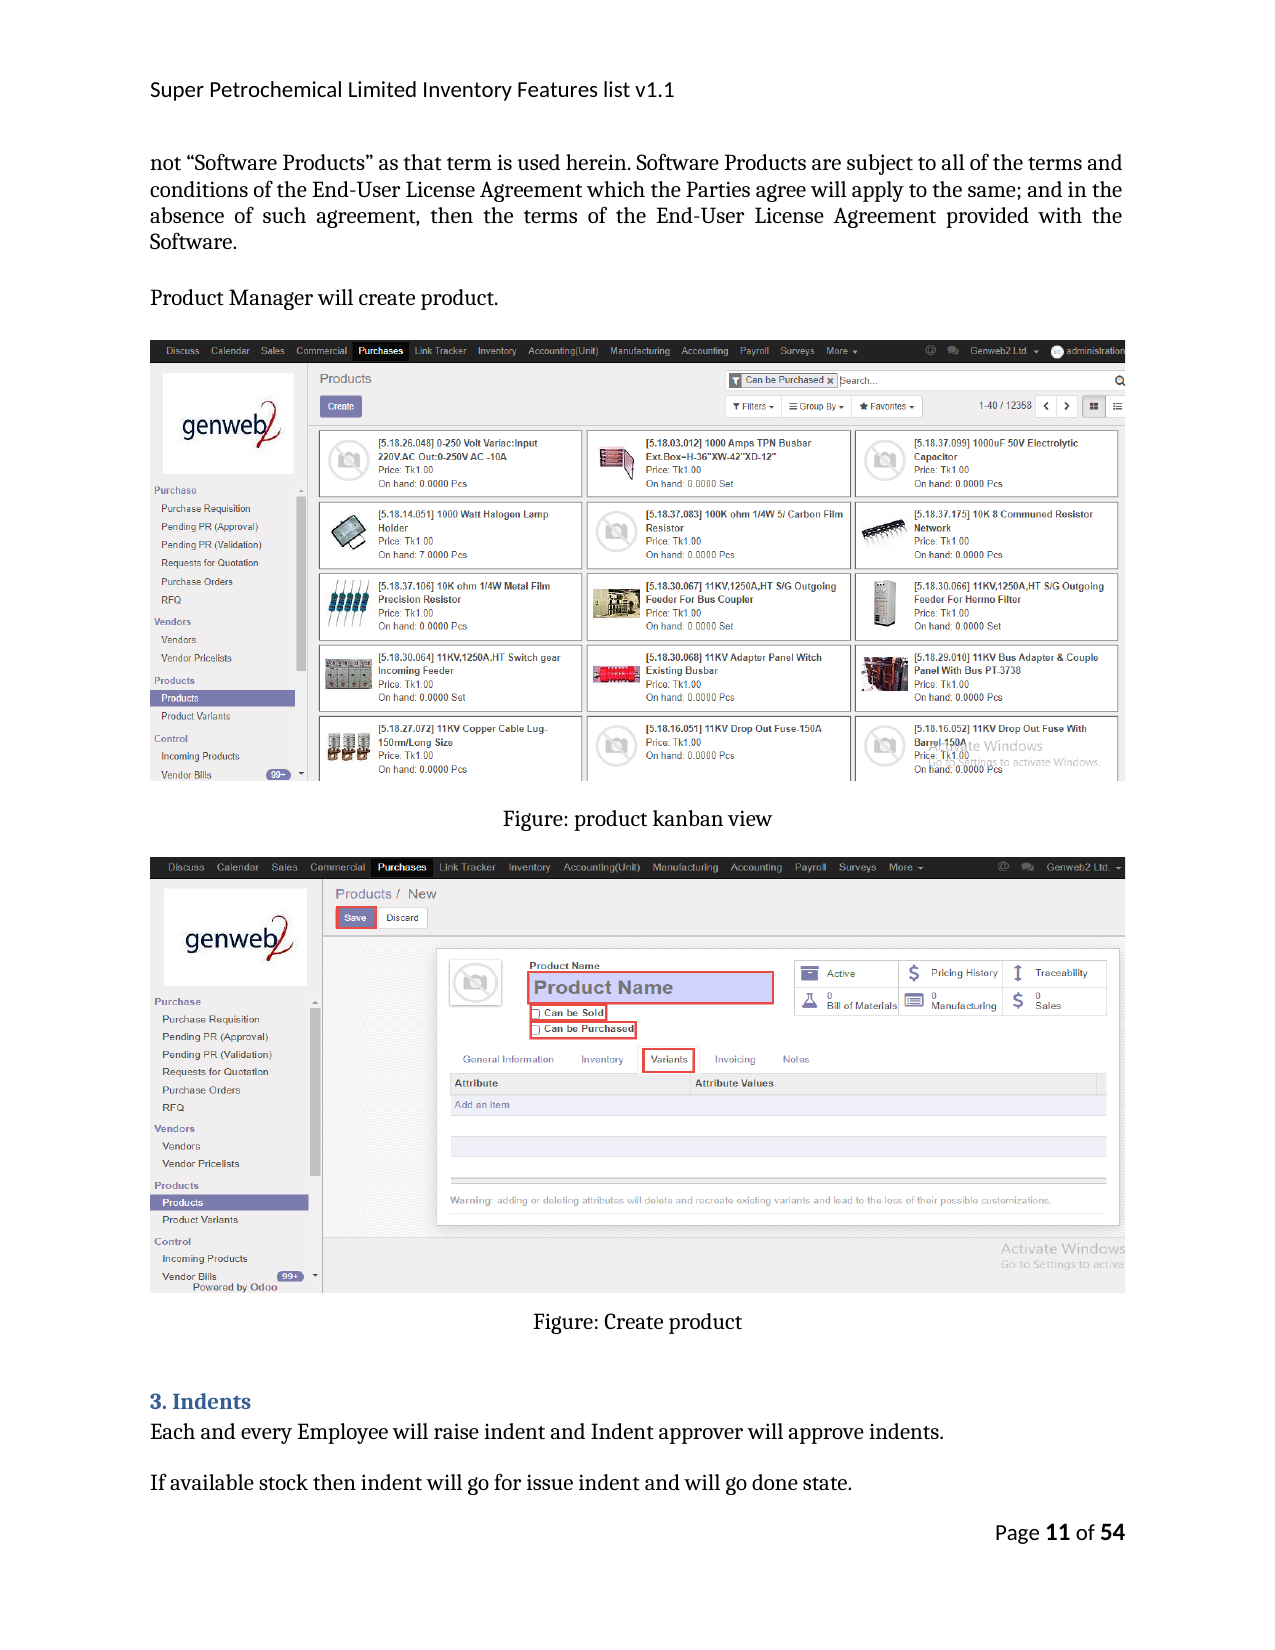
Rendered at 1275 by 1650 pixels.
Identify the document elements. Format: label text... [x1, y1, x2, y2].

picture [150, 857, 1125, 1293]
subtitle 3. Indents [150, 1389, 1125, 1415]
text Product Manager will create product. [150, 284, 1125, 311]
text Figure: Create product [150, 1309, 1125, 1335]
text Each and every Employee will raise indent and Indent approver will approve indents. [150, 1419, 1125, 1445]
picture [150, 340, 1125, 781]
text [150, 150, 1125, 255]
text If available stock then indent will go for issue indent and will go done state. [150, 1470, 1125, 1496]
text Figure: product kanban view [150, 806, 1125, 832]
